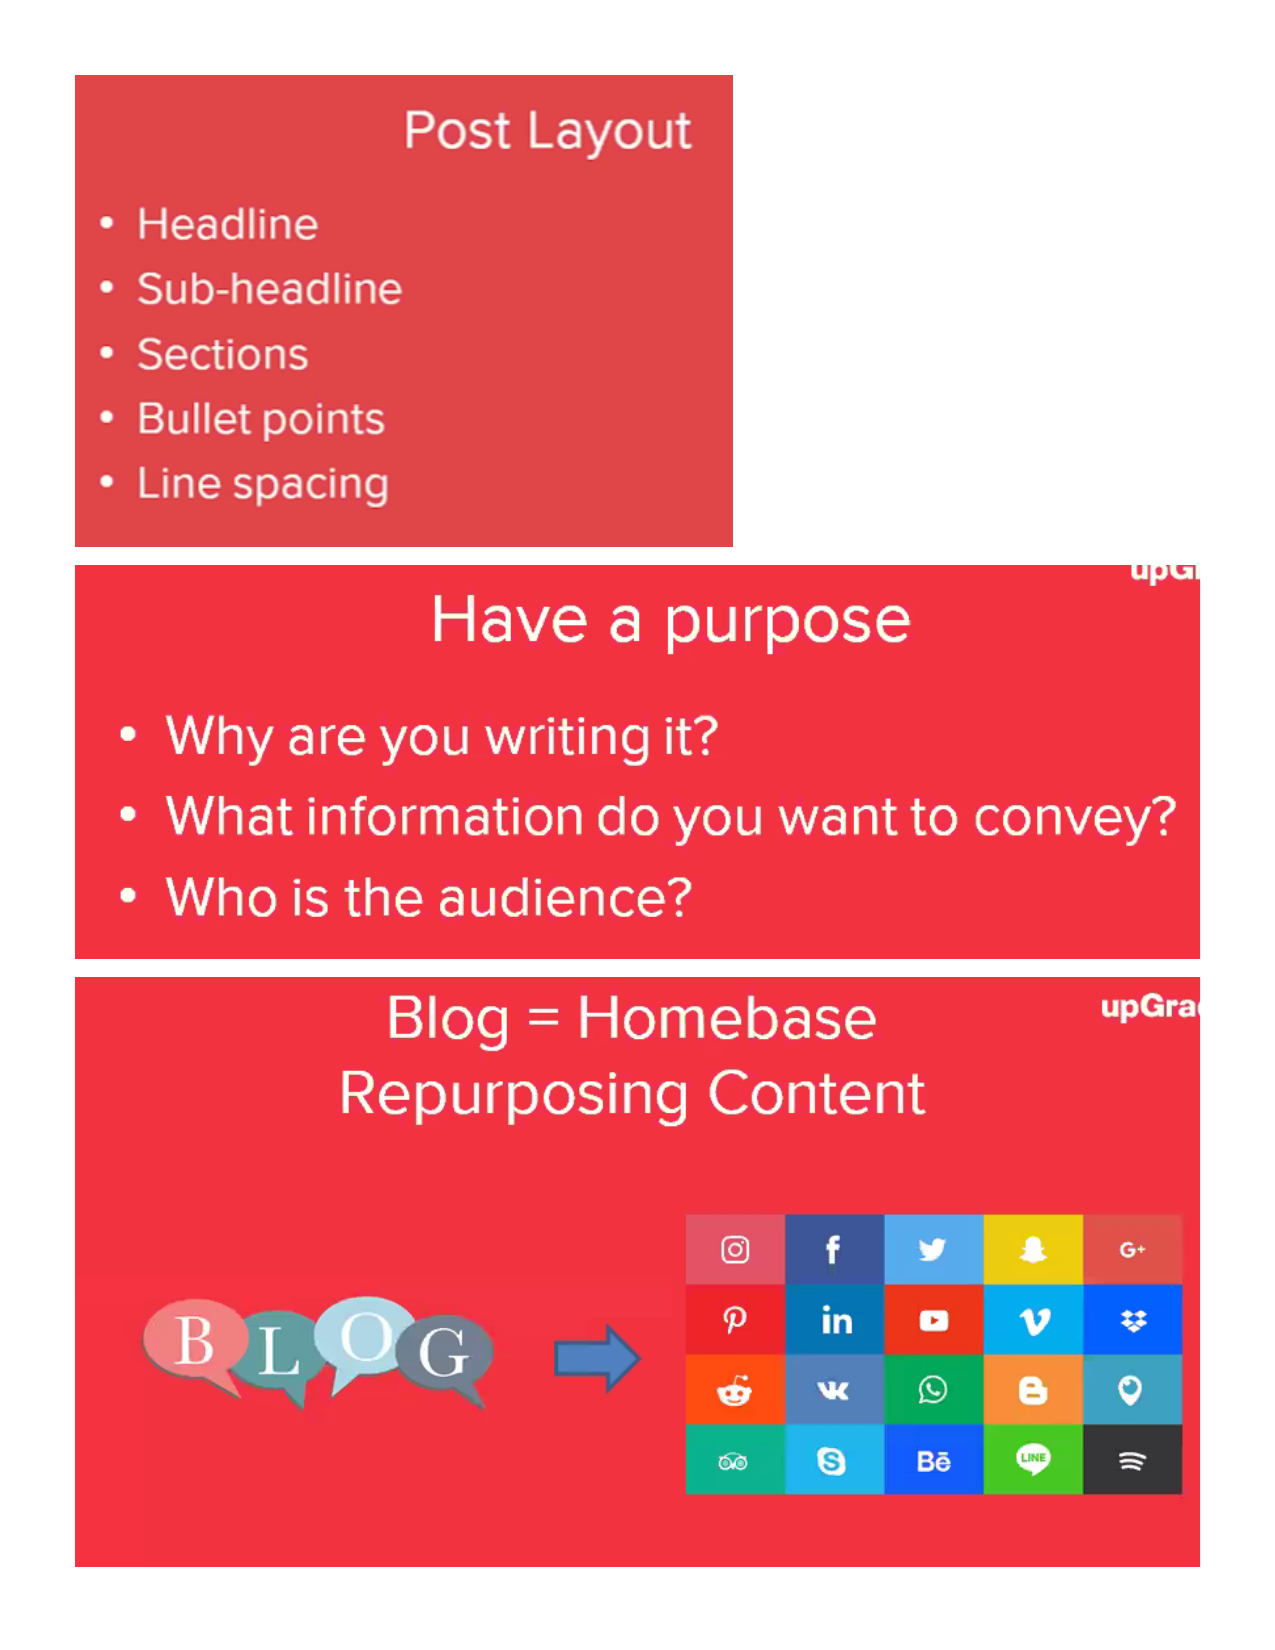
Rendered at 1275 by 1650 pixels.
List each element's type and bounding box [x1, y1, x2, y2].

picture [75, 75, 733, 547]
picture [75, 977, 1200, 1567]
picture [75, 565, 1200, 959]
